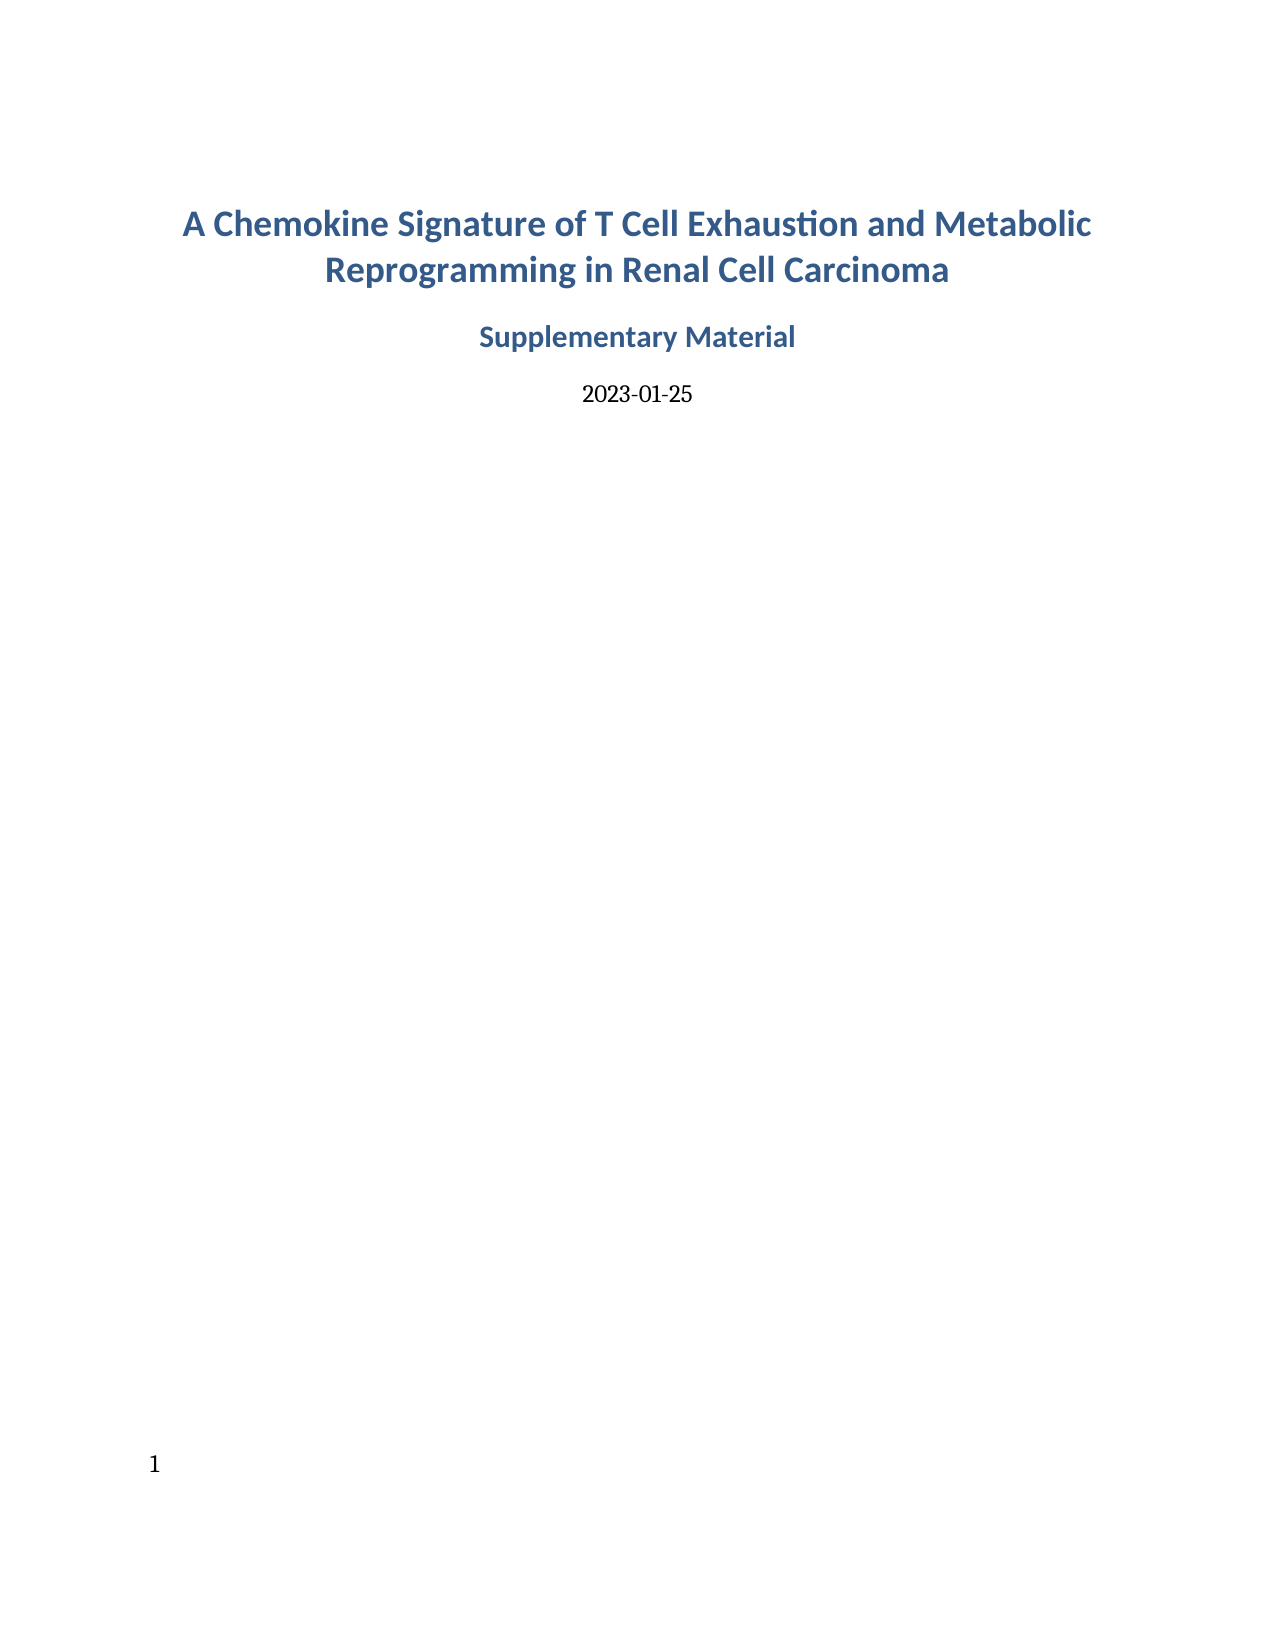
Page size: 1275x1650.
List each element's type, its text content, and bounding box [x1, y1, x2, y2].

subtitle Supplementary Material [150, 317, 1125, 355]
title A Chemokine Signature of T Cell Exhaustion and Metabolic Reprogramming in Renal Cell Carcinoma [150, 200, 1125, 292]
text 2023-01-25 [150, 380, 1125, 408]
